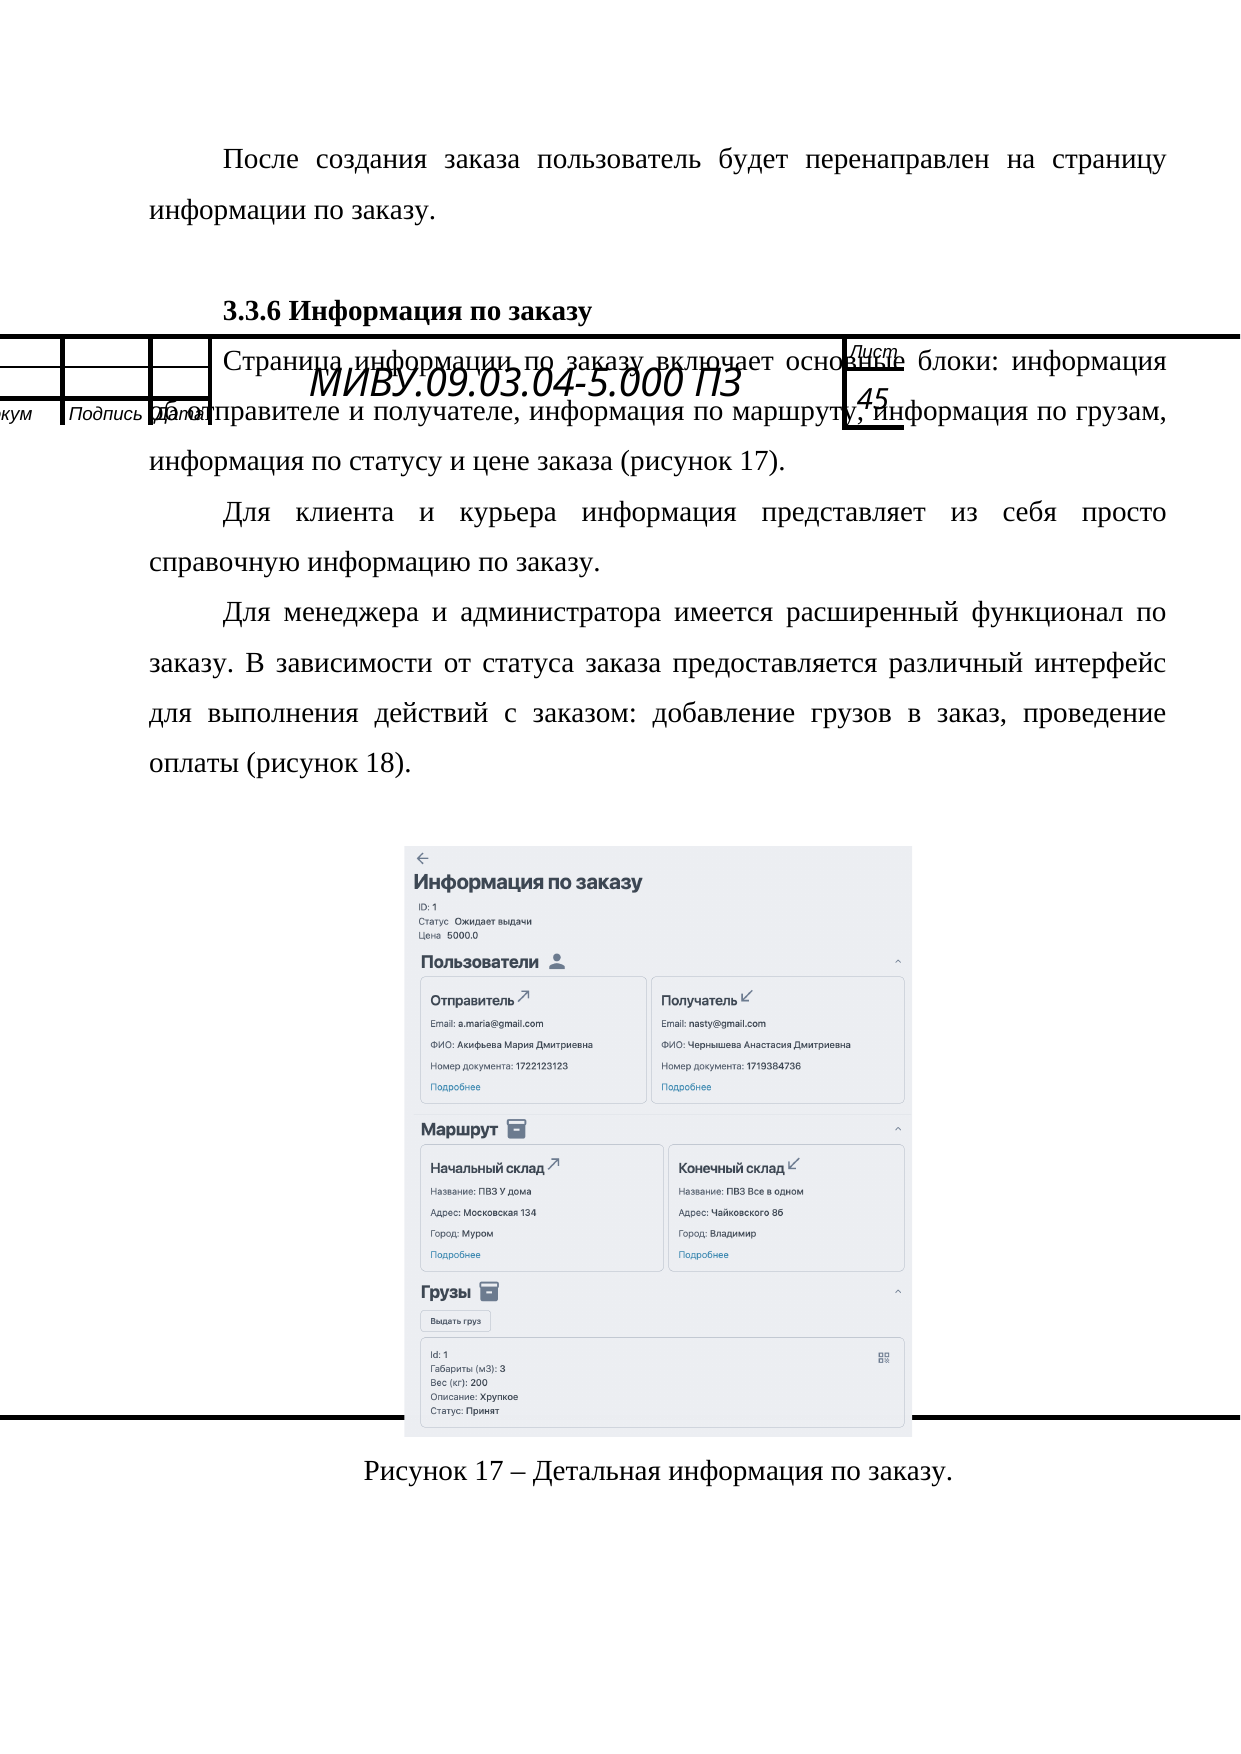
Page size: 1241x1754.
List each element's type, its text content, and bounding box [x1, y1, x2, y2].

text Страница информации по заказу включает основные блоки: информация об отправителе и получателе, информация по маршруту, информация по грузам, информация по статусу и цене заказа (рисунок 17). [149, 343, 1168, 477]
picture [404, 846, 913, 1437]
text После создания заказа пользователь будет перенаправлен на страницу информации по заказу. [149, 142, 1168, 226]
text Для менеджера и администратора имеется расширенный функционал по заказу. В зависимости от статуса заказа предоставляется различный интерфейс для выполнения действий с заказом: добавление грузов в заказ, проведение оплаты (рисунок 18). [149, 594, 1168, 779]
text 3.3.6 Информация по заказу [149, 293, 1168, 326]
text Для клиента и курьера информация представляет из себя просто справочную информацию по заказу. [149, 494, 1168, 578]
